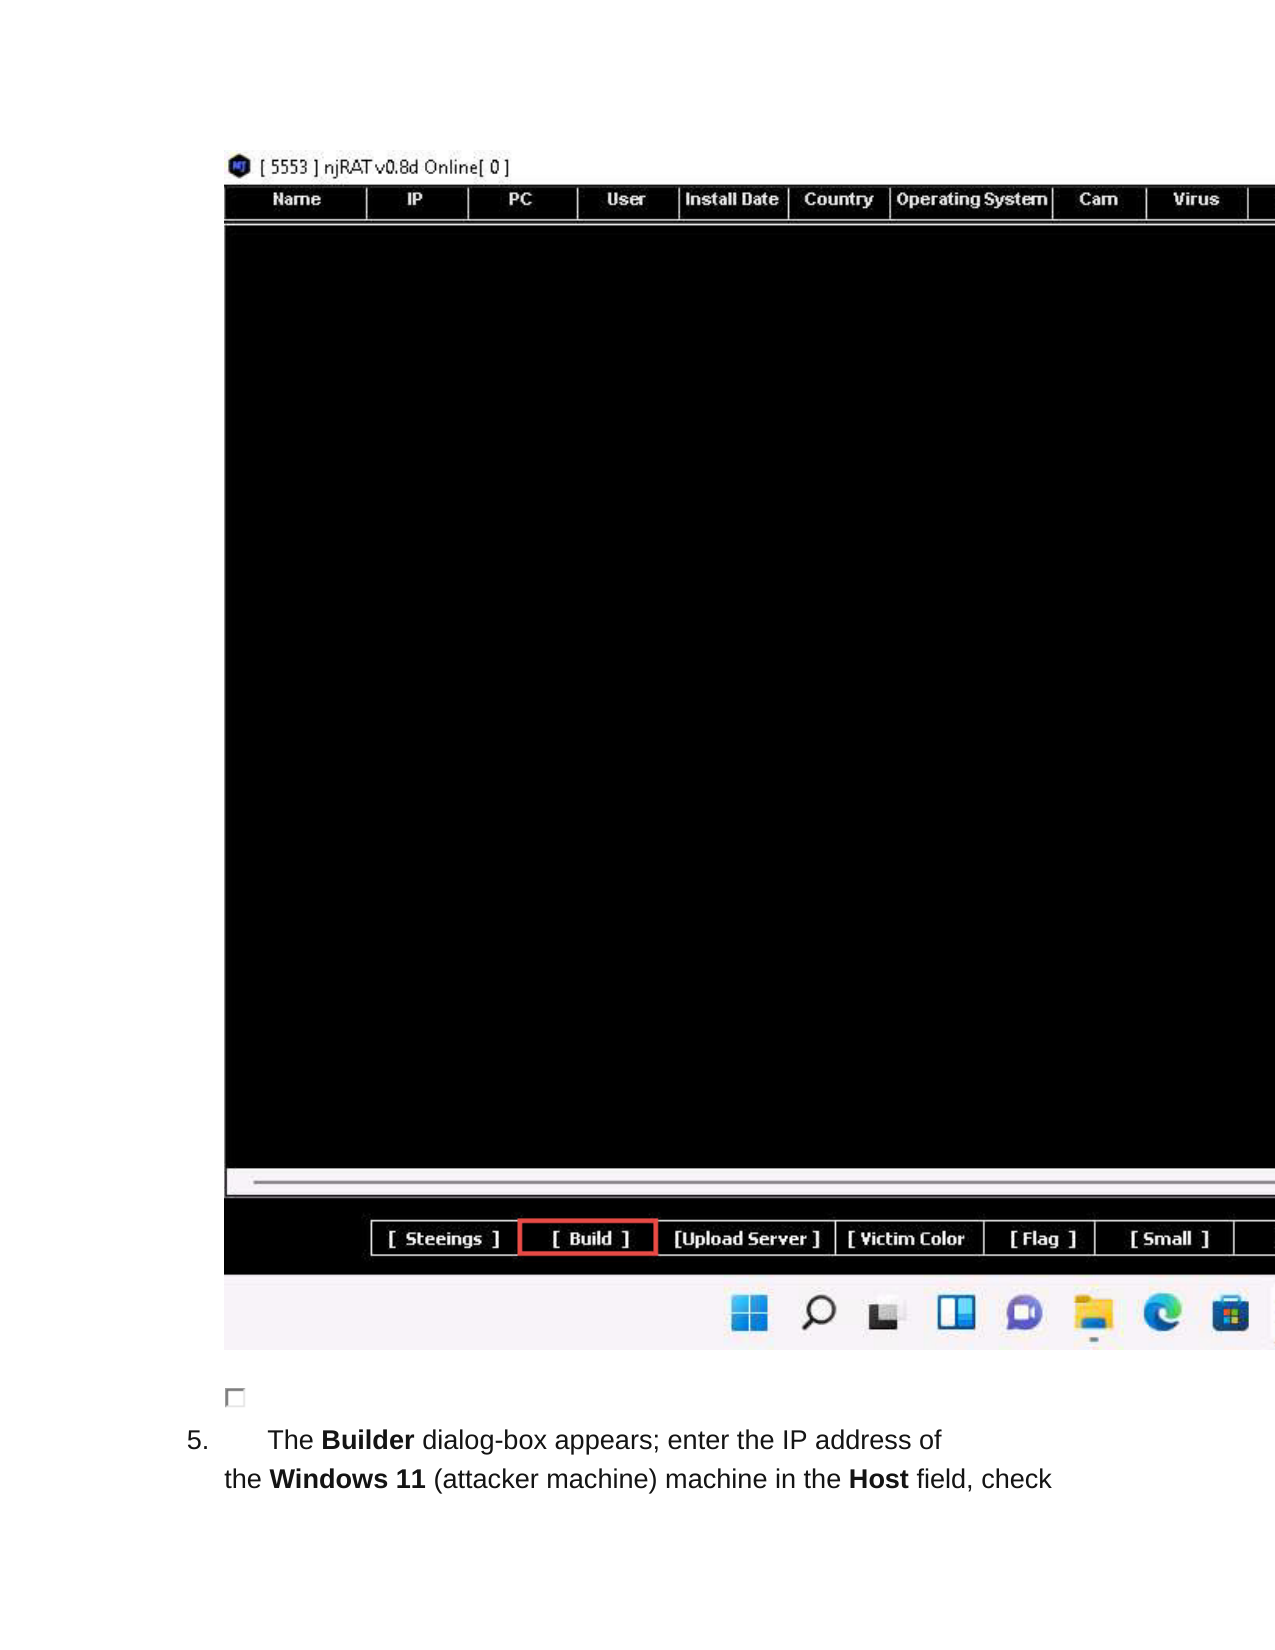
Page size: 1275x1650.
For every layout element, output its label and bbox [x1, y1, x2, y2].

list [187, 1381, 1094, 1494]
picture [224, 150, 1275, 1350]
